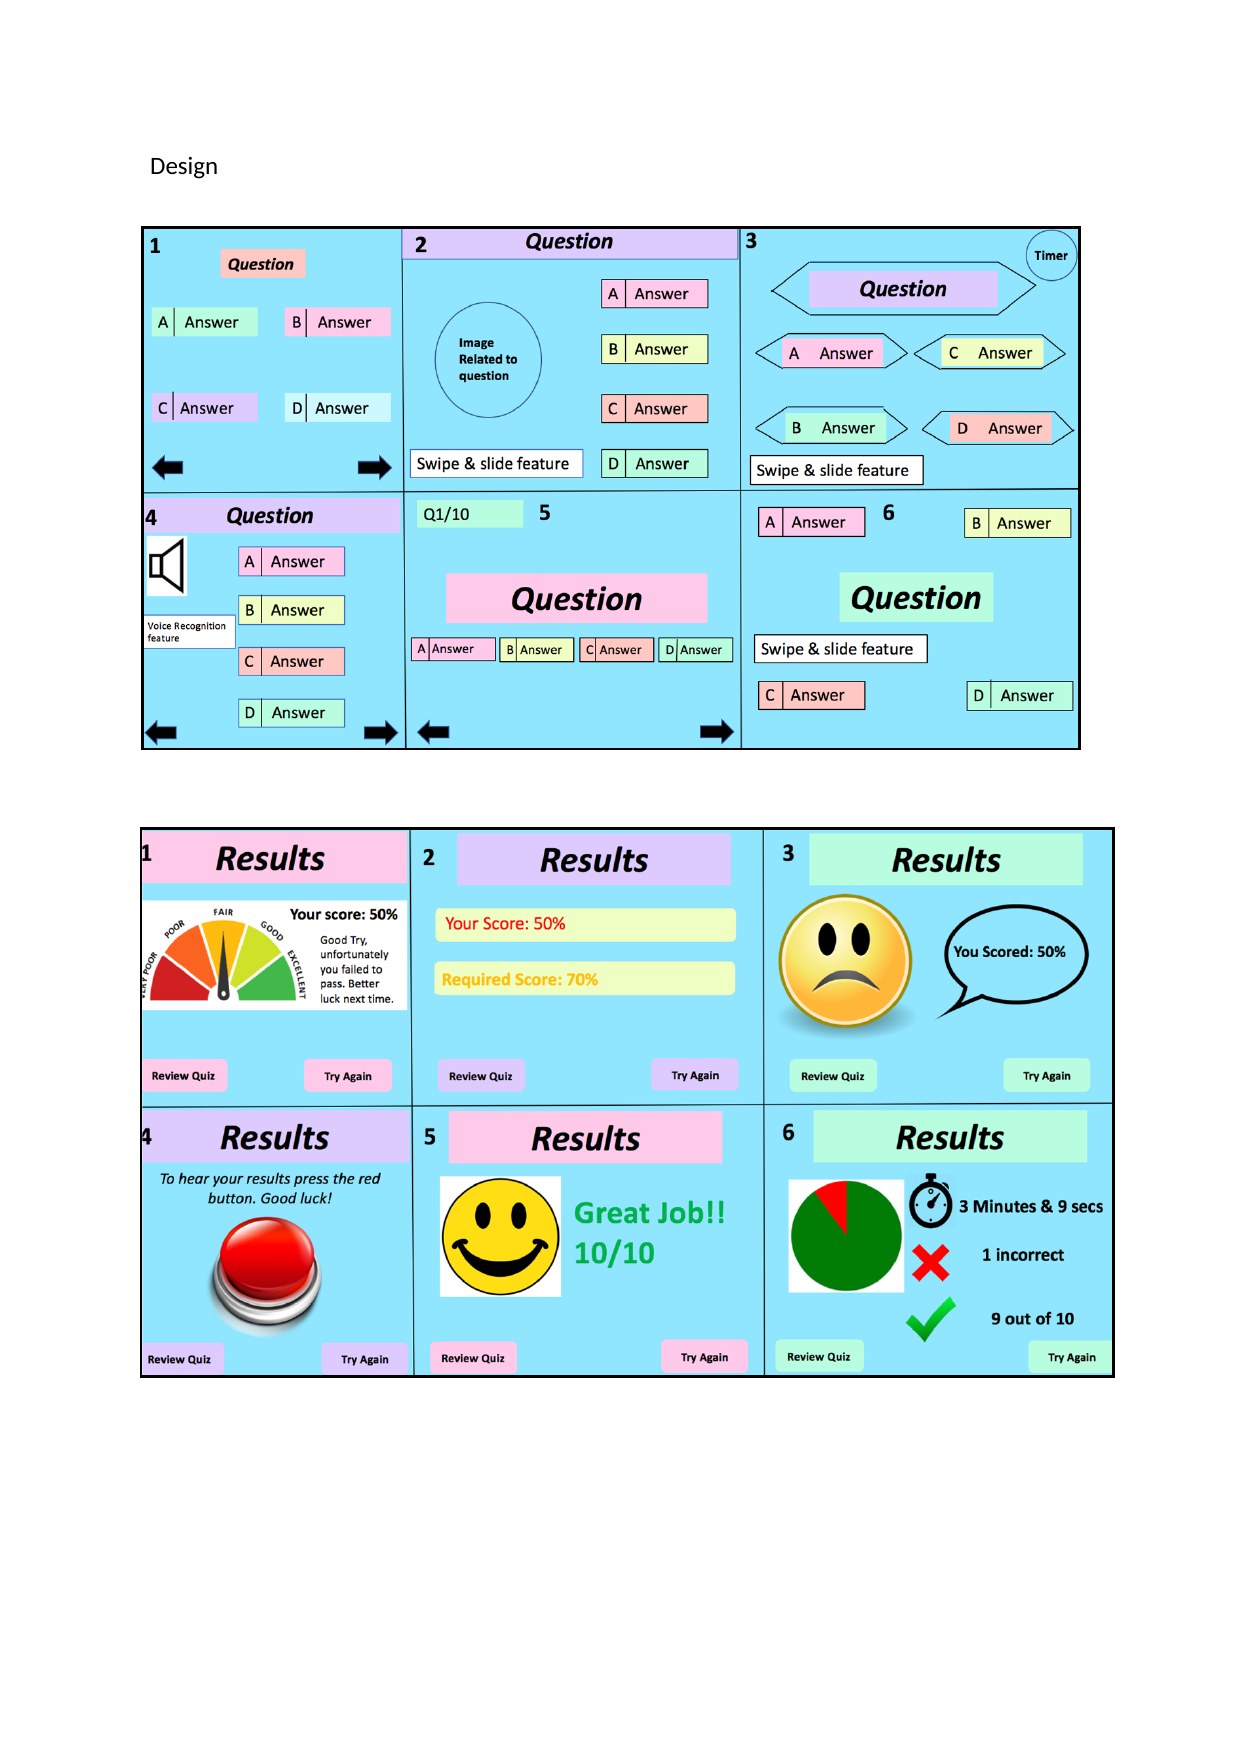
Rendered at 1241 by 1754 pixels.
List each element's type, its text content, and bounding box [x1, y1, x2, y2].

picture [144, 229, 1078, 748]
text Design [150, 150, 1090, 181]
picture [142, 830, 1112, 1375]
